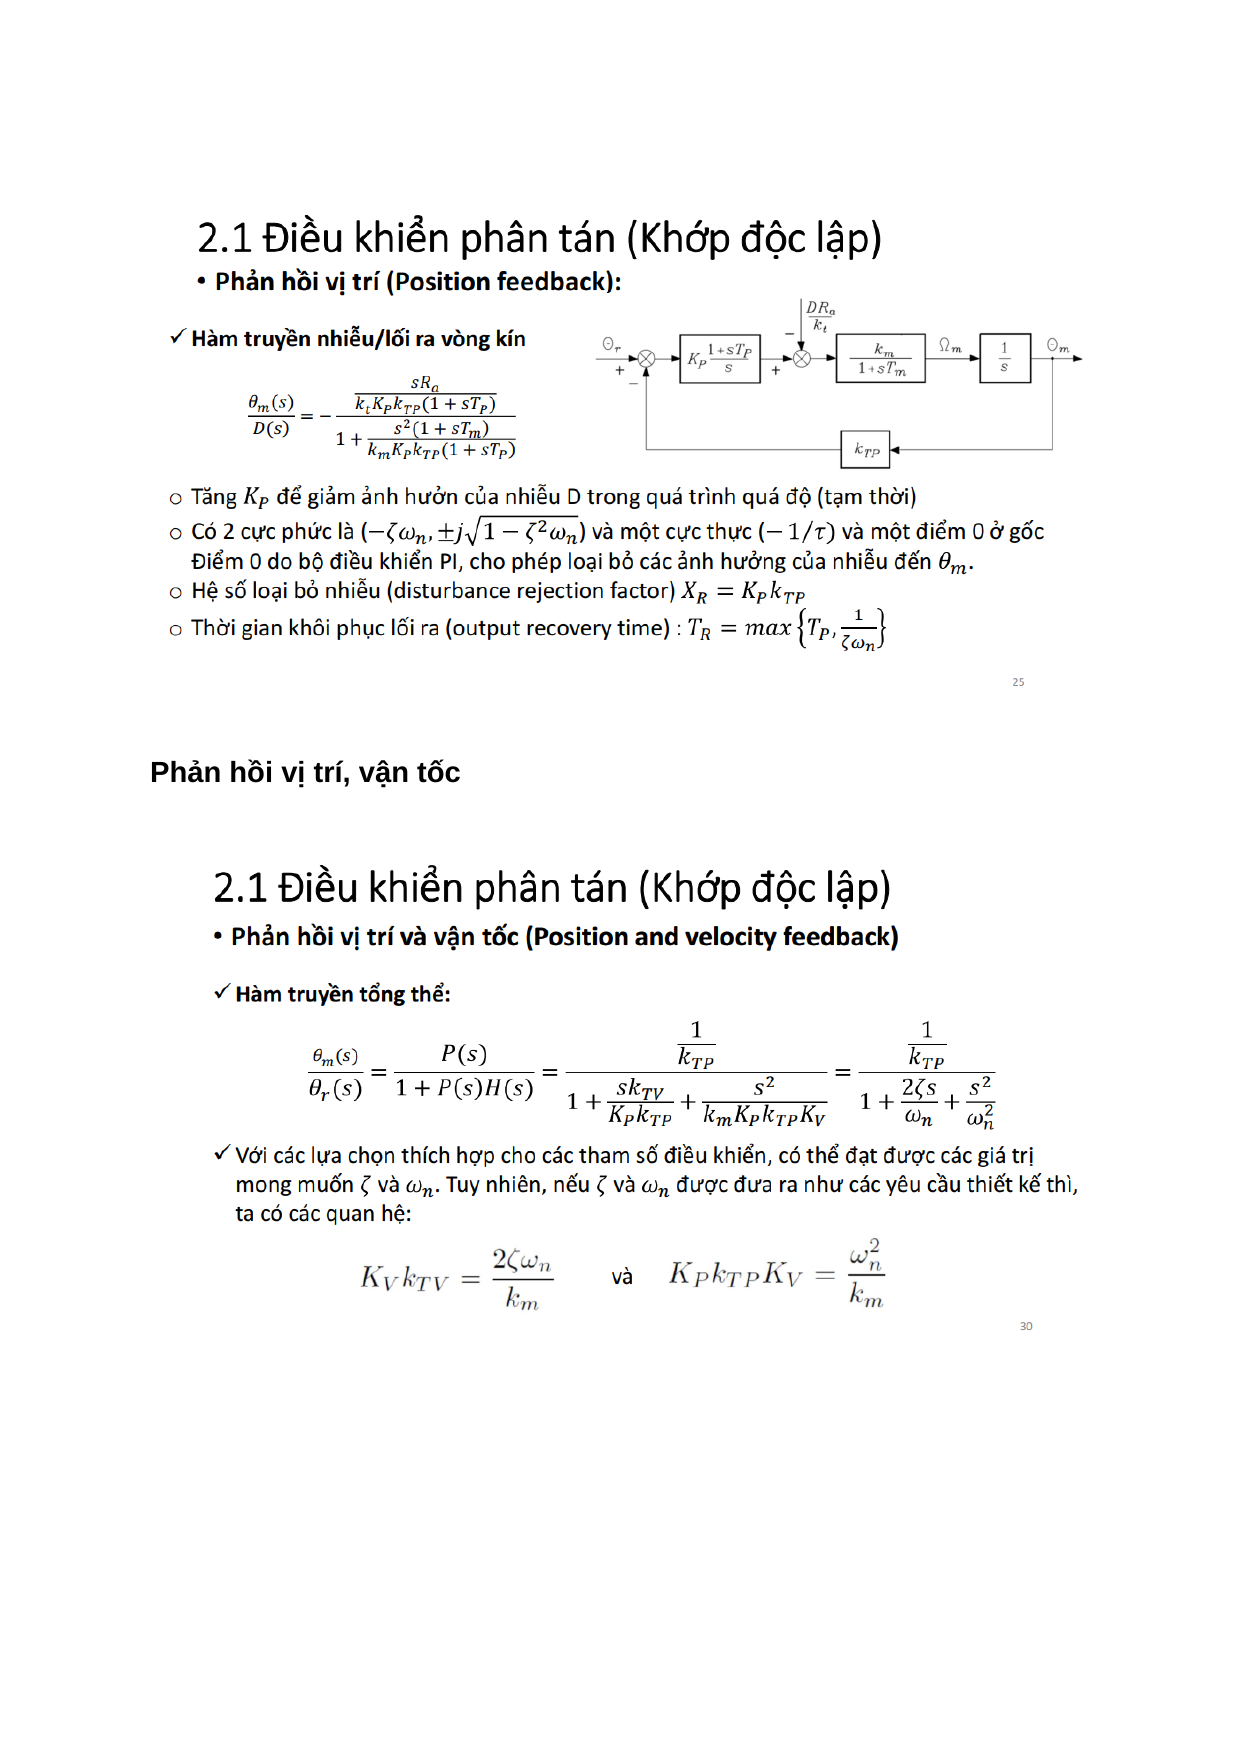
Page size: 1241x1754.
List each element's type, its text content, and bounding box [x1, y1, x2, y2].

text Phản hồi vị trí, vận tốc [150, 755, 1090, 788]
picture [150, 150, 1091, 713]
picture [150, 832, 1091, 1407]
